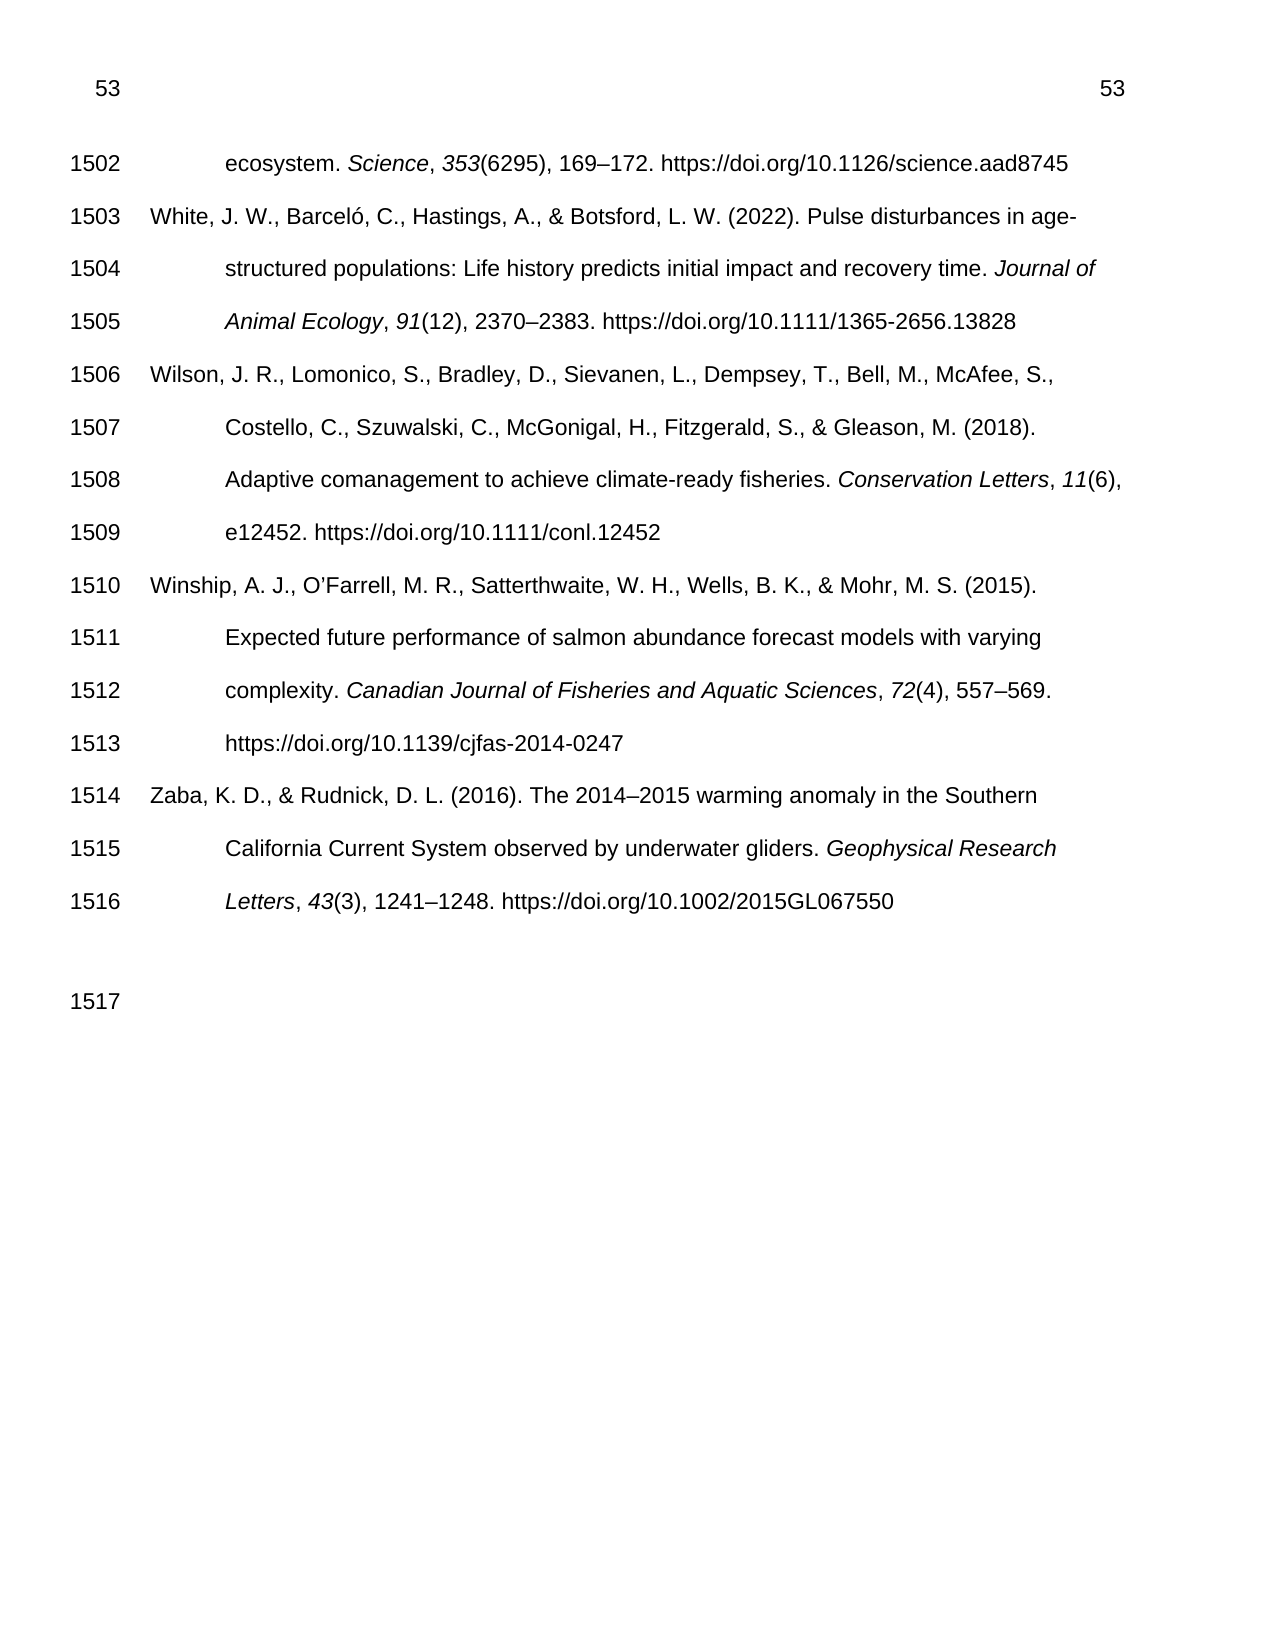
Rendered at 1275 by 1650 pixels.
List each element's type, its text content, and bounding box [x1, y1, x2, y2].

text White, J. W., Barceló, C., Hastings, A., & Botsford, L. W. (2022). Pulse disturbances in age-structured populations: Life history predicts initial impact and recovery time. Journal of Animal Ecology, 91(12), 2370–2383. https://doi.org/10.1111/1365-2656.13828 [150, 203, 1125, 334]
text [150, 150, 1125, 176]
text Winship, A. J., O’Farrell, M. R., Satterthwaite, W. H., Wells, B. K., & Mohr, M. S. (2015). Expected future performance of salmon abundance forecast models with varying complexity. Canadian Journal of Fisheries and Aquatic Sciences, 72(4), 557–569. https://doi.org/10.1139/cjfas-2014-0247 [150, 572, 1125, 756]
text Wilson, J. R., Lomonico, S., Bradley, D., Sievanen, L., Dempsey, T., Bell, M., McAfee, S., Costello, C., Szuwalski, C., McGonigal, H., Fitzgerald, S., & Gleason, M. (2018). Adaptive comanagement to achieve climate-ready fisheries. Conservation Letters, 11(6), e12452. https://doi.org/10.1111/conl.12452 [150, 361, 1125, 545]
text Zaba, K. D., & Rudnick, D. L. (2016). The 2014–2015 warming anomaly in the Southern California Current System observed by underwater gliders. Geophysical Research Letters, 43(3), 1241–1248. https://doi.org/10.1002/2015GL067550 [150, 782, 1125, 914]
